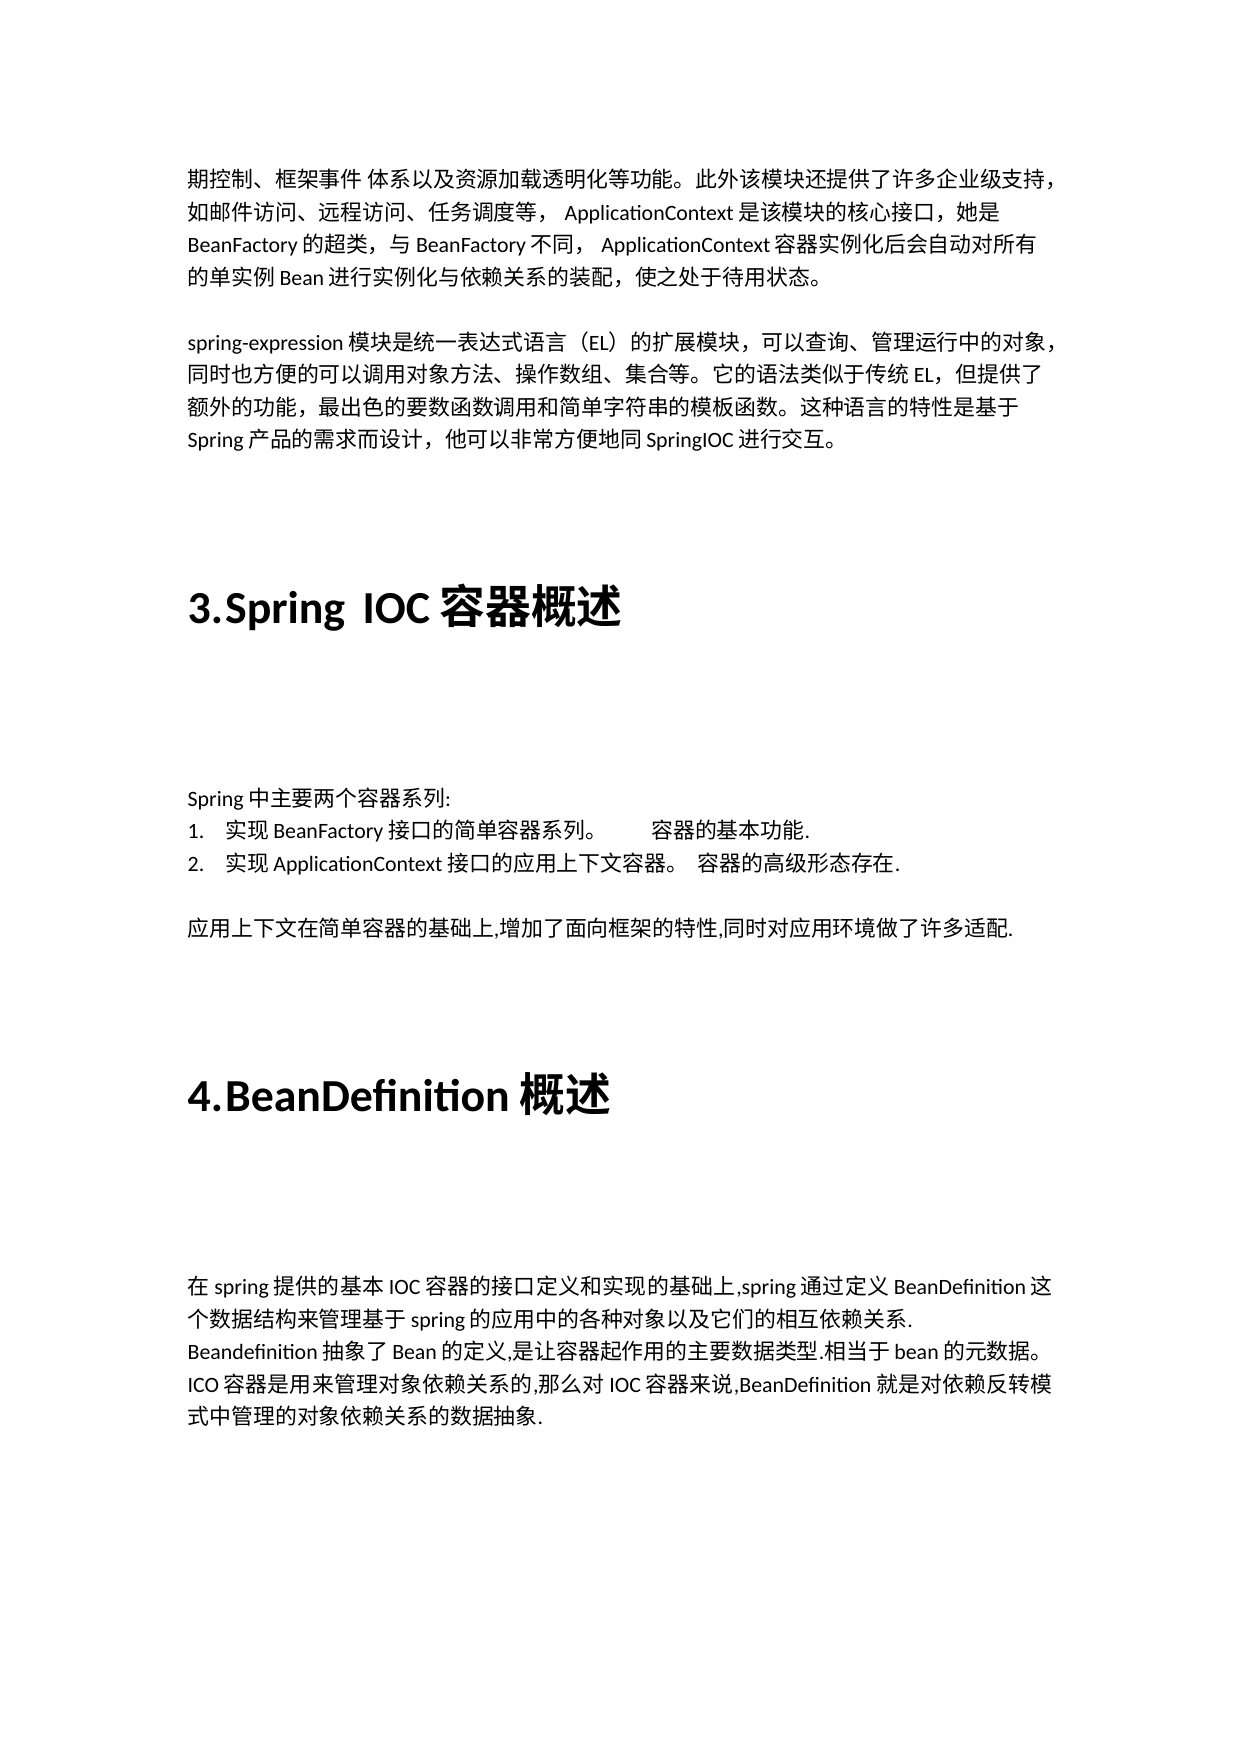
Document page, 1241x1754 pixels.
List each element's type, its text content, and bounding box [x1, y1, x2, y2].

text Beandefinition抽象了Bean的定义,是让容器起作用的主要数据类型.相当于bean的元数据。 [187, 1334, 1053, 1366]
list 实现ApplicationContext 接口的应用上下文容器。 容器的高级形态存在. [187, 845, 1053, 878]
text ICO容器是用来管理对象依赖关系的,那么对IOC容器来说,BeanDefinition就是对依赖反转模式中管理的对象依赖关系的数据抽象. [187, 1366, 1053, 1431]
text 在spring提供的基本IOC容器的接口定义和实现的基础上,spring通过定义BeanDefinition这个数据结构来管理基于spring的应用中的各种对象以及它们的相互依赖关系. [187, 1269, 1053, 1334]
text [187, 162, 1053, 292]
list 实现BeanFactory 接口的简单容器系列。 容器的基本功能. [187, 813, 1053, 845]
subtitle BeanDefinition概述 [187, 1043, 1053, 1141]
subtitle Spring IOC容器概述 [187, 555, 1053, 652]
text spring-expression模块是统一表达式语言（EL）的扩展模块，可以查询、管理运行中的对象，同时也方便的可以调用对象方法、操作数组、集合等。它的语法类似于传统EL，但提供了额外的功能，最出色的要数函数调用和简单字符串的模板函数。这种语言的特性是基于Spring产品的需求而设计，他可以非常方便地同SpringIOC进行交互。 [187, 324, 1053, 454]
text 应用上下文在简单容器的基础上,增加了面向框架的特性,同时对应用环境做了许多适配. [187, 910, 1053, 943]
text Spring中主要两个容器系列: [187, 780, 1053, 813]
